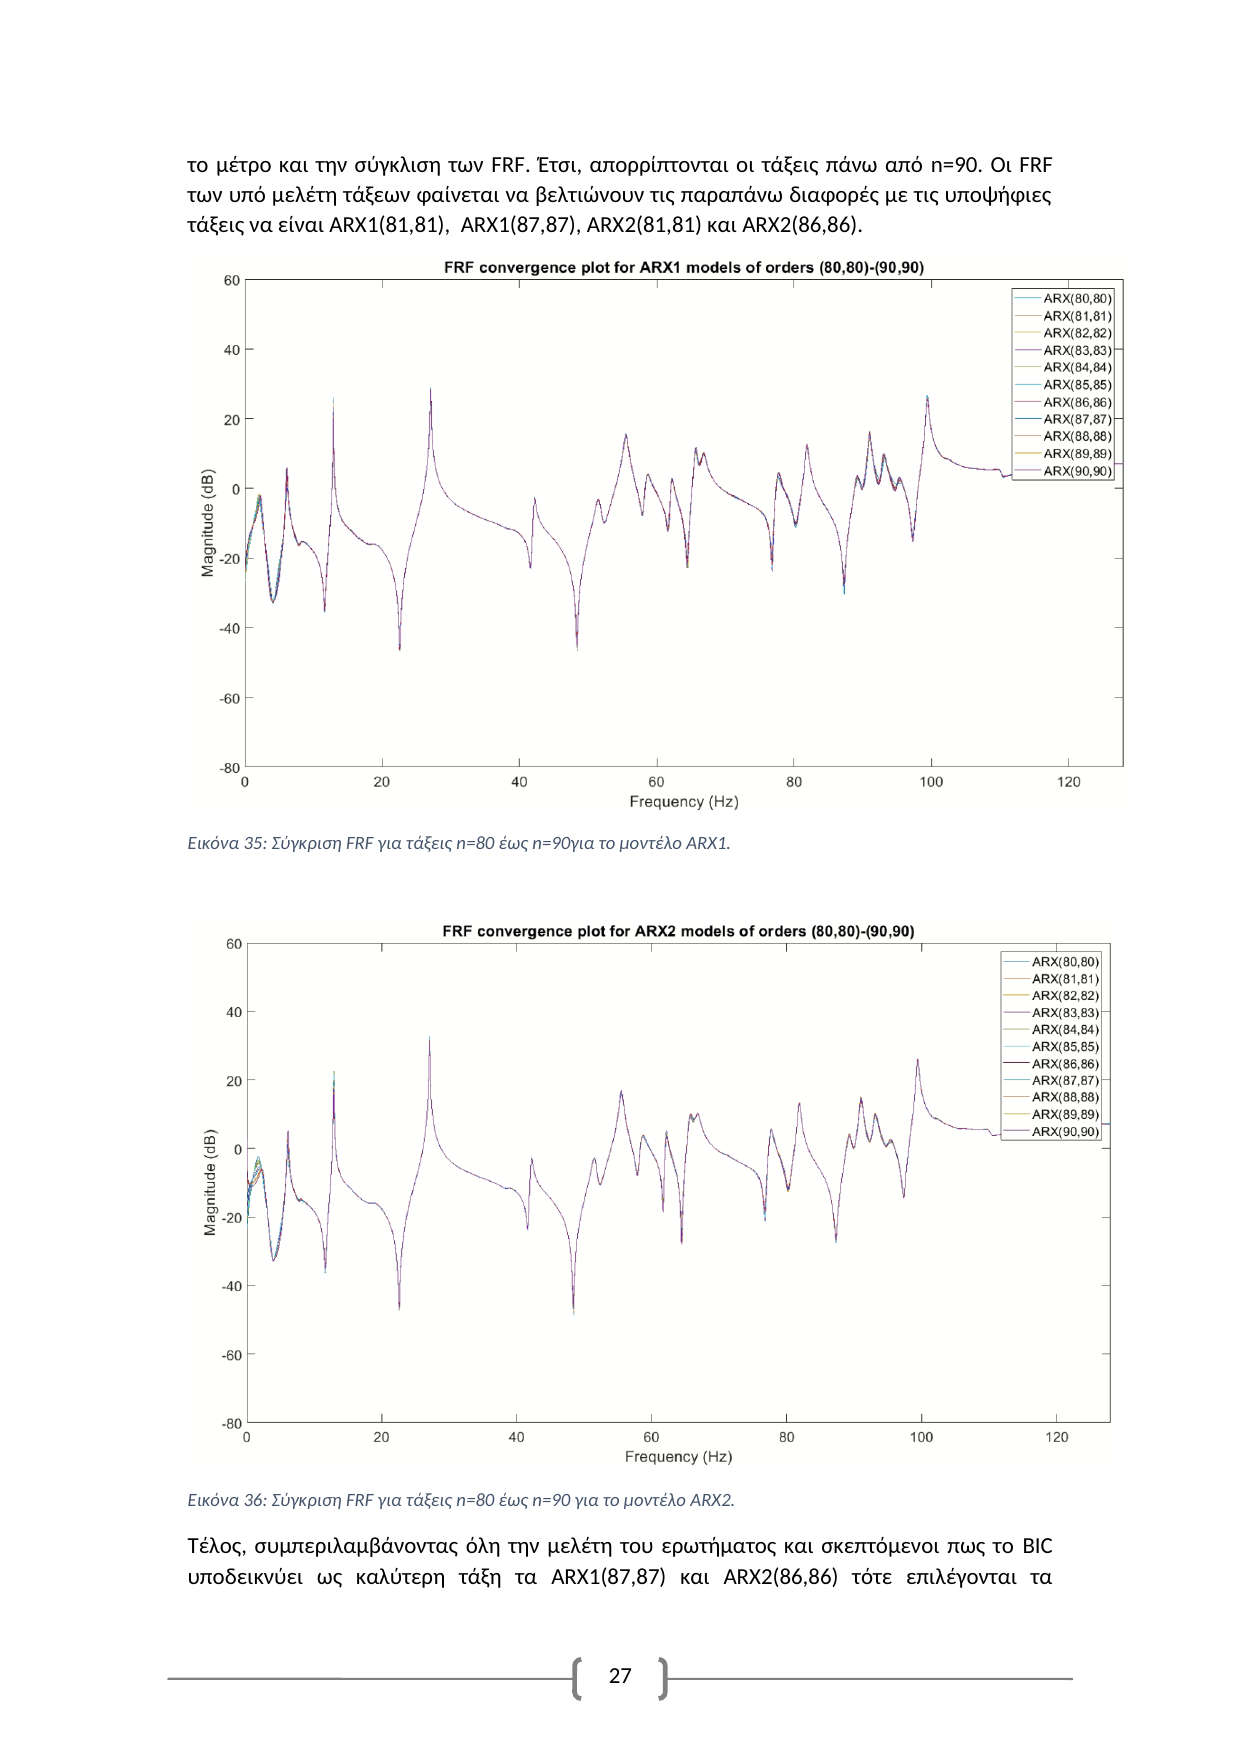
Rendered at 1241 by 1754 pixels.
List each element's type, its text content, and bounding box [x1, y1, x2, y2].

picture [187, 257, 1130, 812]
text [187, 1532, 1053, 1590]
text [187, 150, 1053, 238]
picture [187, 921, 1117, 1469]
